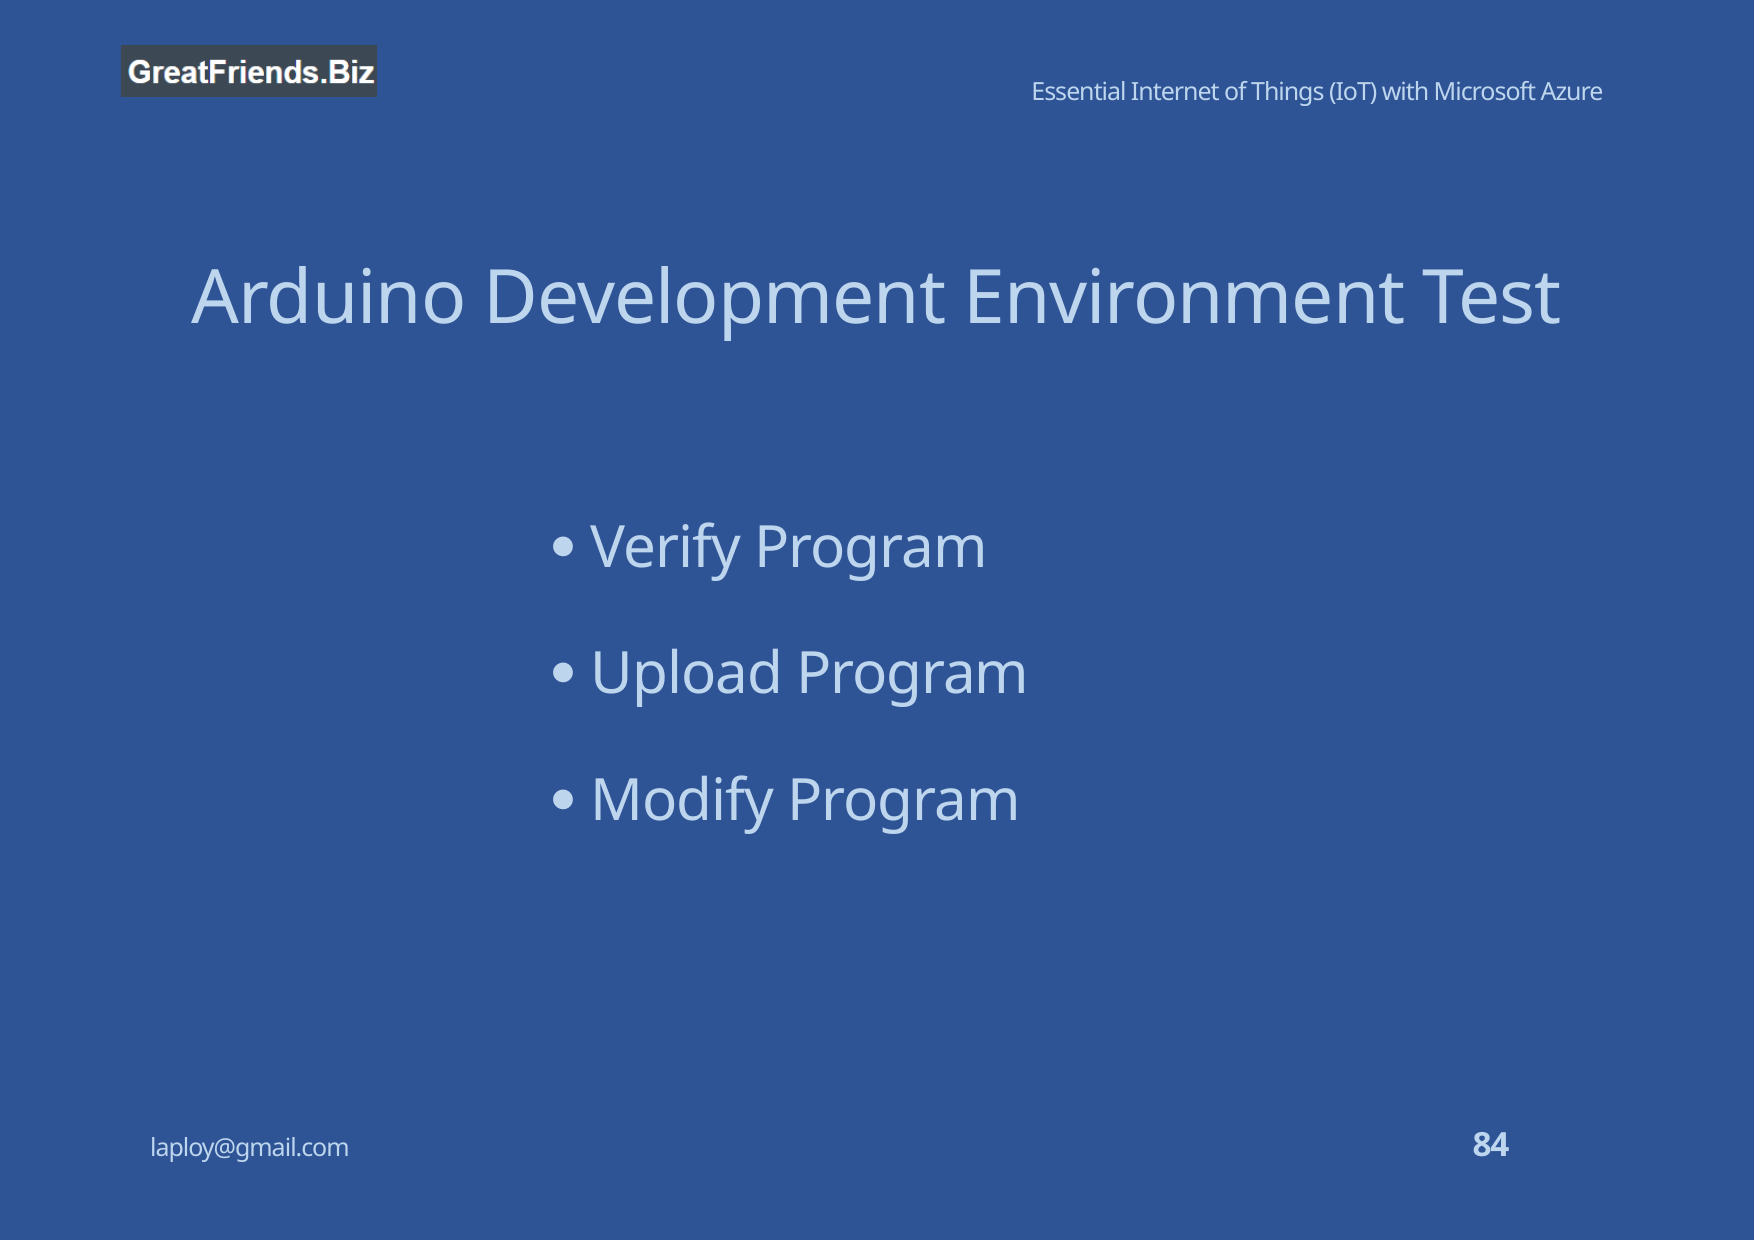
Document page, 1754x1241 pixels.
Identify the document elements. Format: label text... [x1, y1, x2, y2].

picture [120, 45, 378, 97]
title Upload Program [553, 631, 1604, 711]
title Arduino Development Environment Test [150, 244, 1604, 346]
title Modify Program [553, 758, 1604, 837]
title Verify Program [553, 505, 1604, 584]
